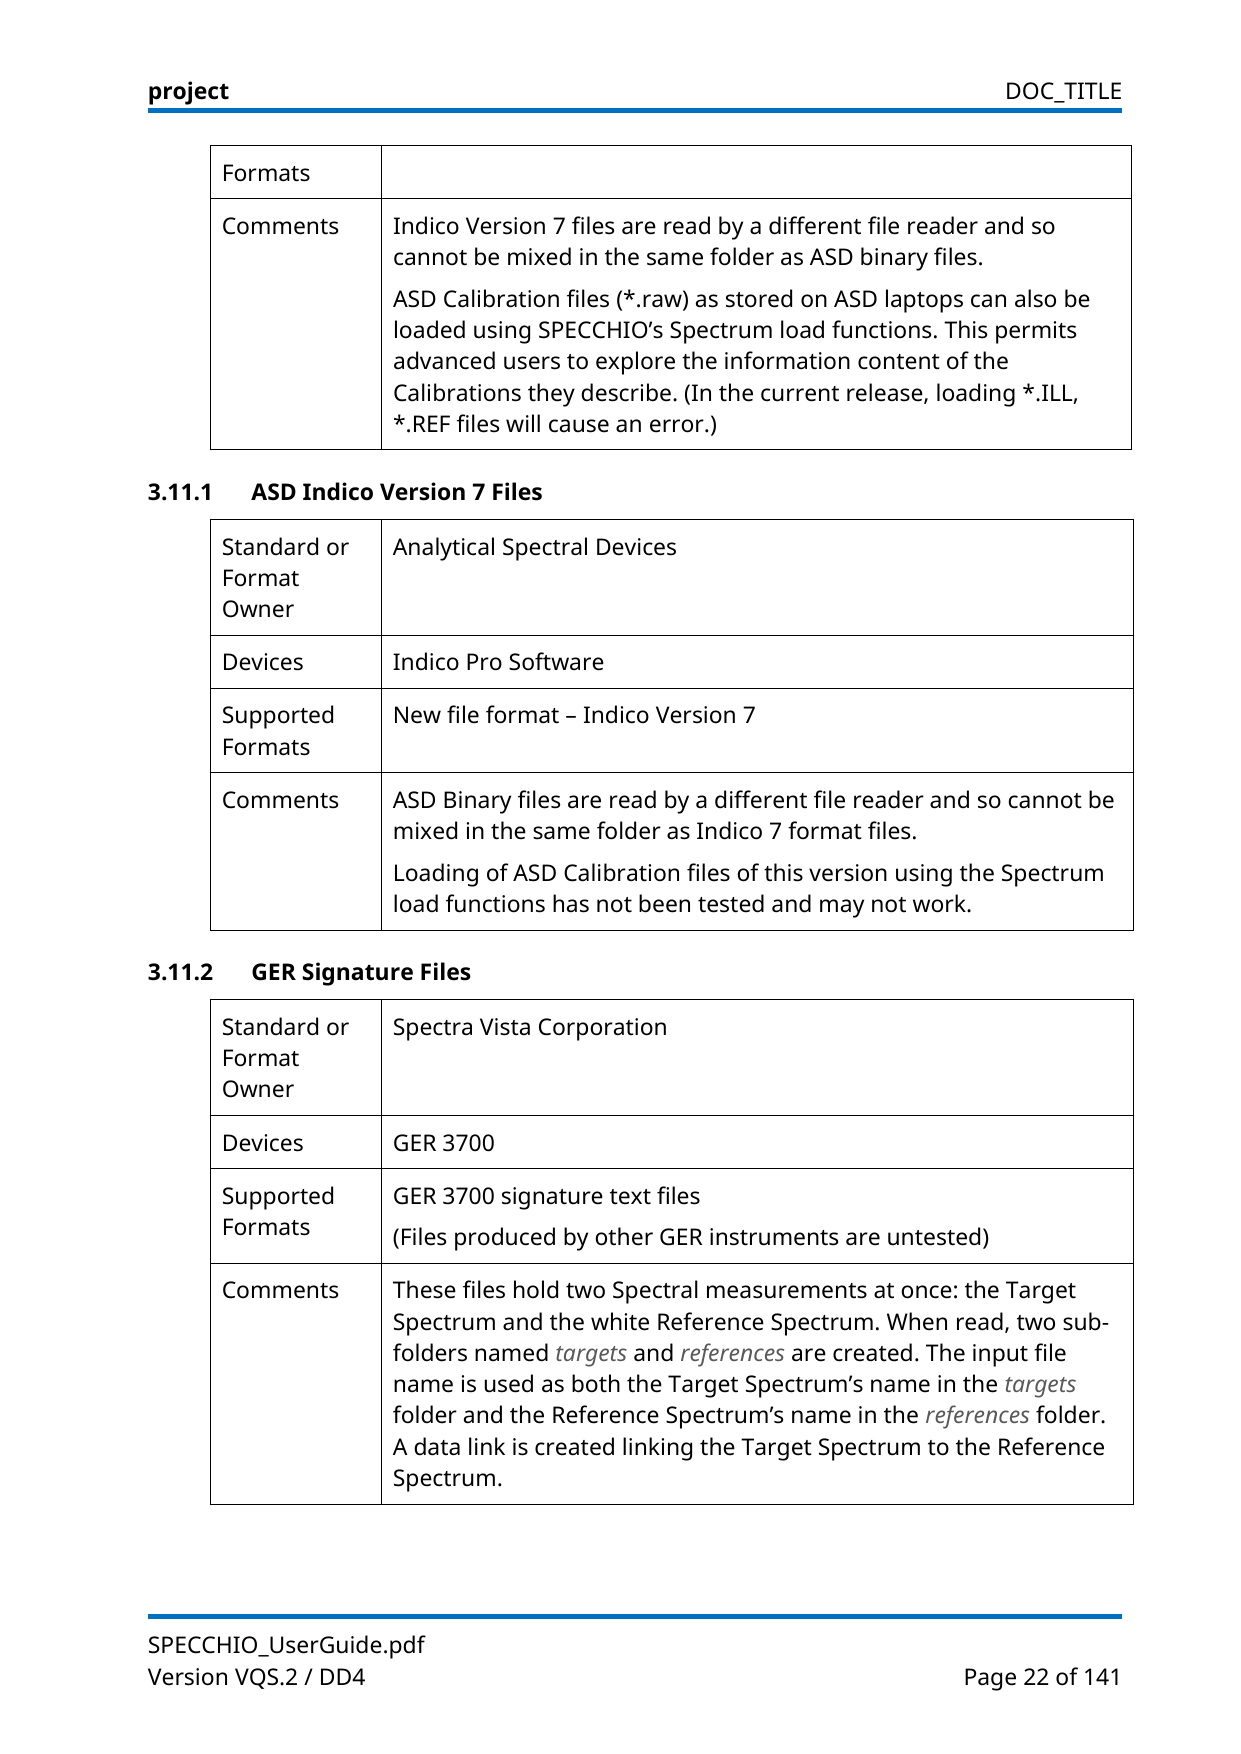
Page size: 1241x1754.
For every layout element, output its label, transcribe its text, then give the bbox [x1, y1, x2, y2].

table_header Analytical Spectral Devices [382, 520, 1133, 635]
table_header Standard or Format Owner [211, 1000, 381, 1115]
table_cell Devices [211, 1116, 381, 1168]
table_cell ASD Binary files are read by a different file reader and so cannot be mixed in the same folder as Indico 7 format files. Loading of ASD Calibration files of this version using the Spectrum load functions has not been tested and may not work. [382, 773, 1133, 929]
table_cell Supported Formats [211, 146, 381, 198]
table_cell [382, 146, 1131, 198]
table_cell Supported Formats [211, 689, 381, 772]
table_cell Comments [211, 1264, 381, 1503]
table_cell Indico Version 7 files are read by a different file reader and so cannot be mixed in the same folder as ASD binary files. ASD Calibration files (*.raw) as stored on ASD laptops can also be loaded using SPECCHIO’s Spectrum load functions. This permits advanced users to explore the information content of the Calibrations they describe. (In the current release, loading *.ILL, *.REF files will cause an error.) [382, 199, 1131, 449]
table_cell Comments [211, 199, 381, 449]
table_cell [382, 1264, 1133, 1503]
table_cell New file format – Indico Version 7 [382, 689, 1133, 772]
table_cell Indico Pro Software [382, 636, 1133, 688]
table_cell Comments [211, 773, 381, 929]
table_cell GER 3700 [382, 1116, 1133, 1168]
table_cell Devices [211, 636, 381, 688]
subtitle ASD Indico Version 7 Files [148, 475, 1122, 507]
table_cell GER 3700 signature text files (Files produced by other GER instruments are untested) [382, 1169, 1133, 1263]
table_header Spectra Vista Corporation [382, 1000, 1133, 1115]
subtitle GER Signature Files [148, 956, 1122, 987]
table_cell Supported Formats [211, 1169, 381, 1263]
table_header Standard or Format Owner [211, 520, 381, 635]
